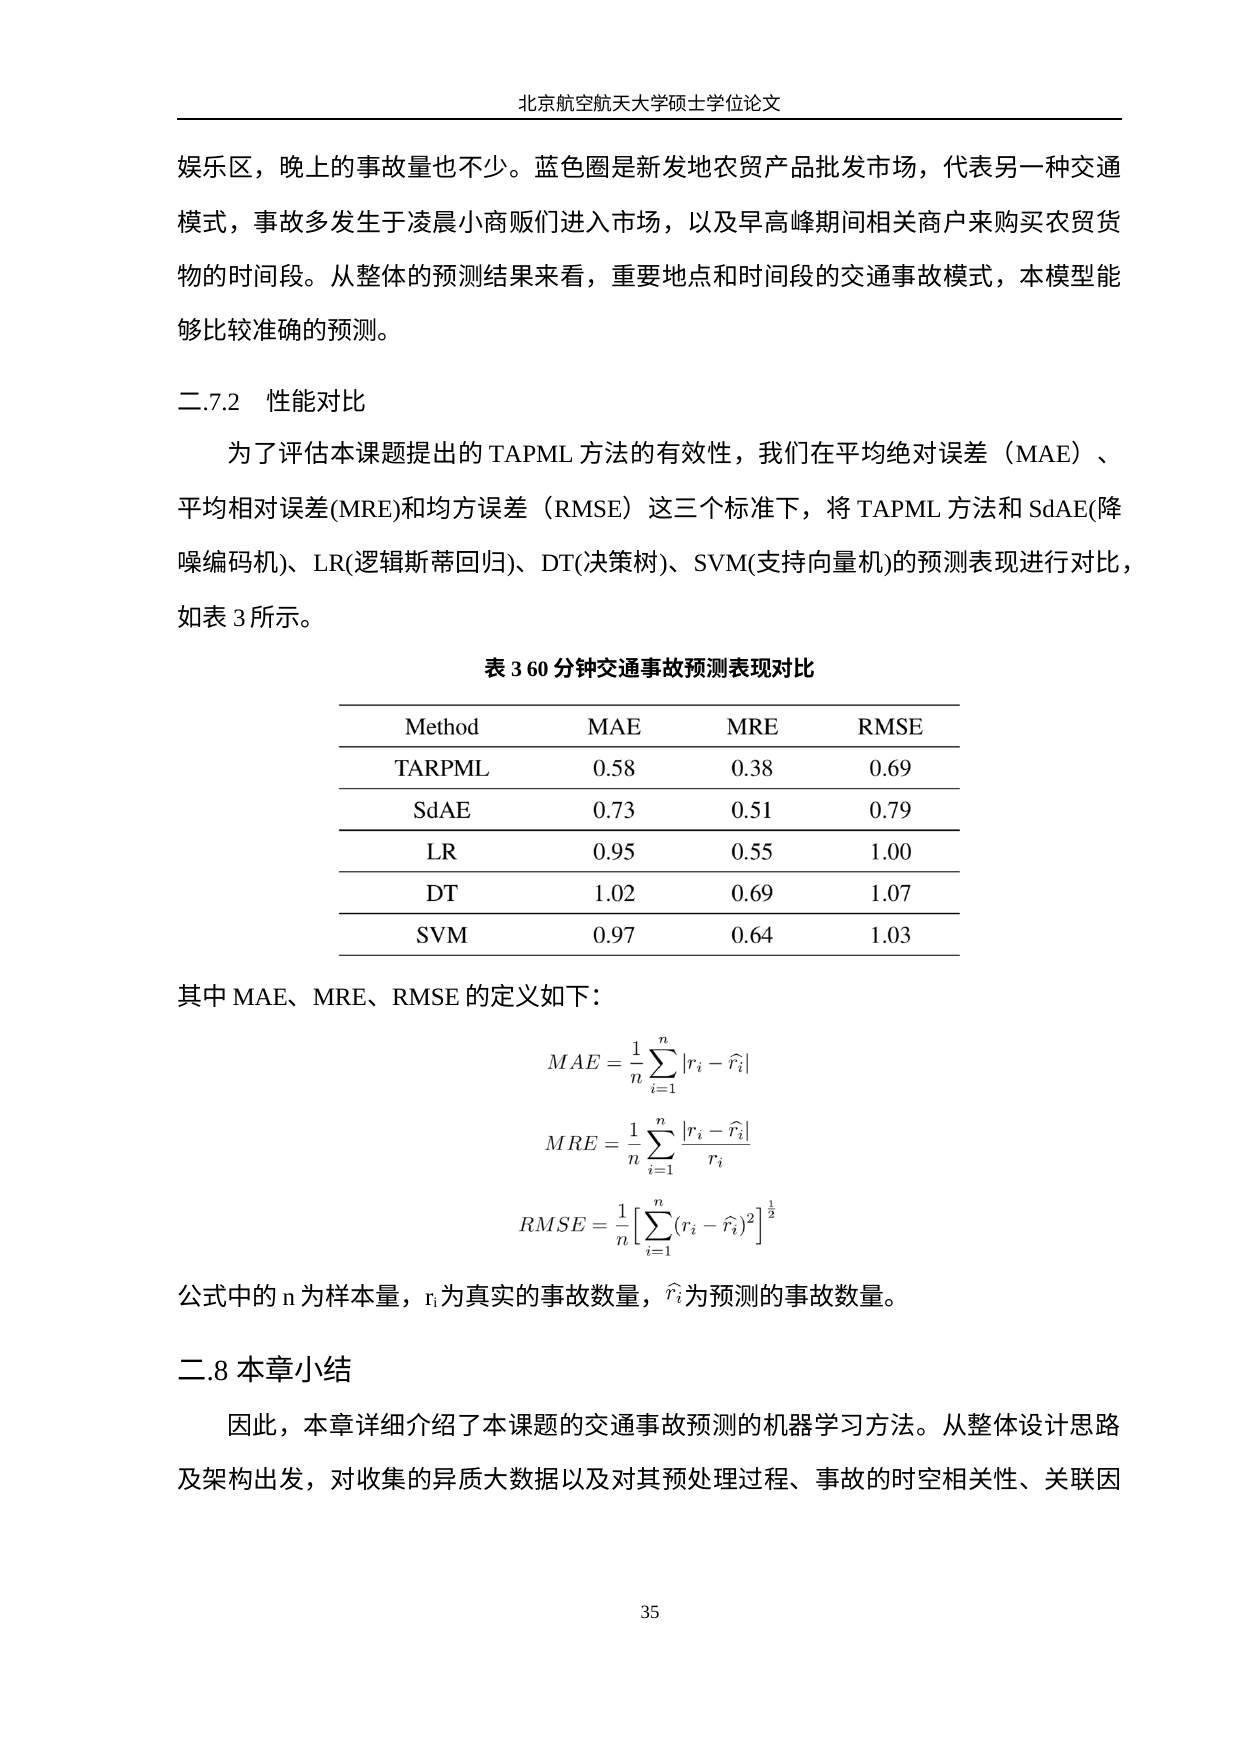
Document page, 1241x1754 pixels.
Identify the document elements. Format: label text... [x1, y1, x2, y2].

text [177, 148, 1122, 347]
text 性能对比 [177, 381, 1122, 418]
text 本章小结 [177, 1347, 1122, 1389]
picture [334, 698, 966, 962]
text 其中MAE、MRE、RMSE的定义如下： [177, 976, 1122, 1012]
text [177, 1405, 1122, 1496]
text 公式中的n为样本量，ri为真实的事故数量，为预测的事故数量。 [177, 1276, 1122, 1312]
picture [508, 1030, 791, 1262]
picture [664, 1279, 685, 1306]
text 表 3 60分钟交通事故预测表现对比 [177, 651, 1122, 683]
text 为了评估本课题提出的TAPML方法的有效性，我们在平均绝对误差（MAE）、平均相对误差(MRE)和均方误差（RMSE）这三个标准下，将TAPML方法和SdAE(降噪编码机)、LR(逻辑斯蒂回归)、DT(决策树)、SVM(支持向量机)的预测表现进行对比，如表 3所示。 [177, 434, 1122, 633]
